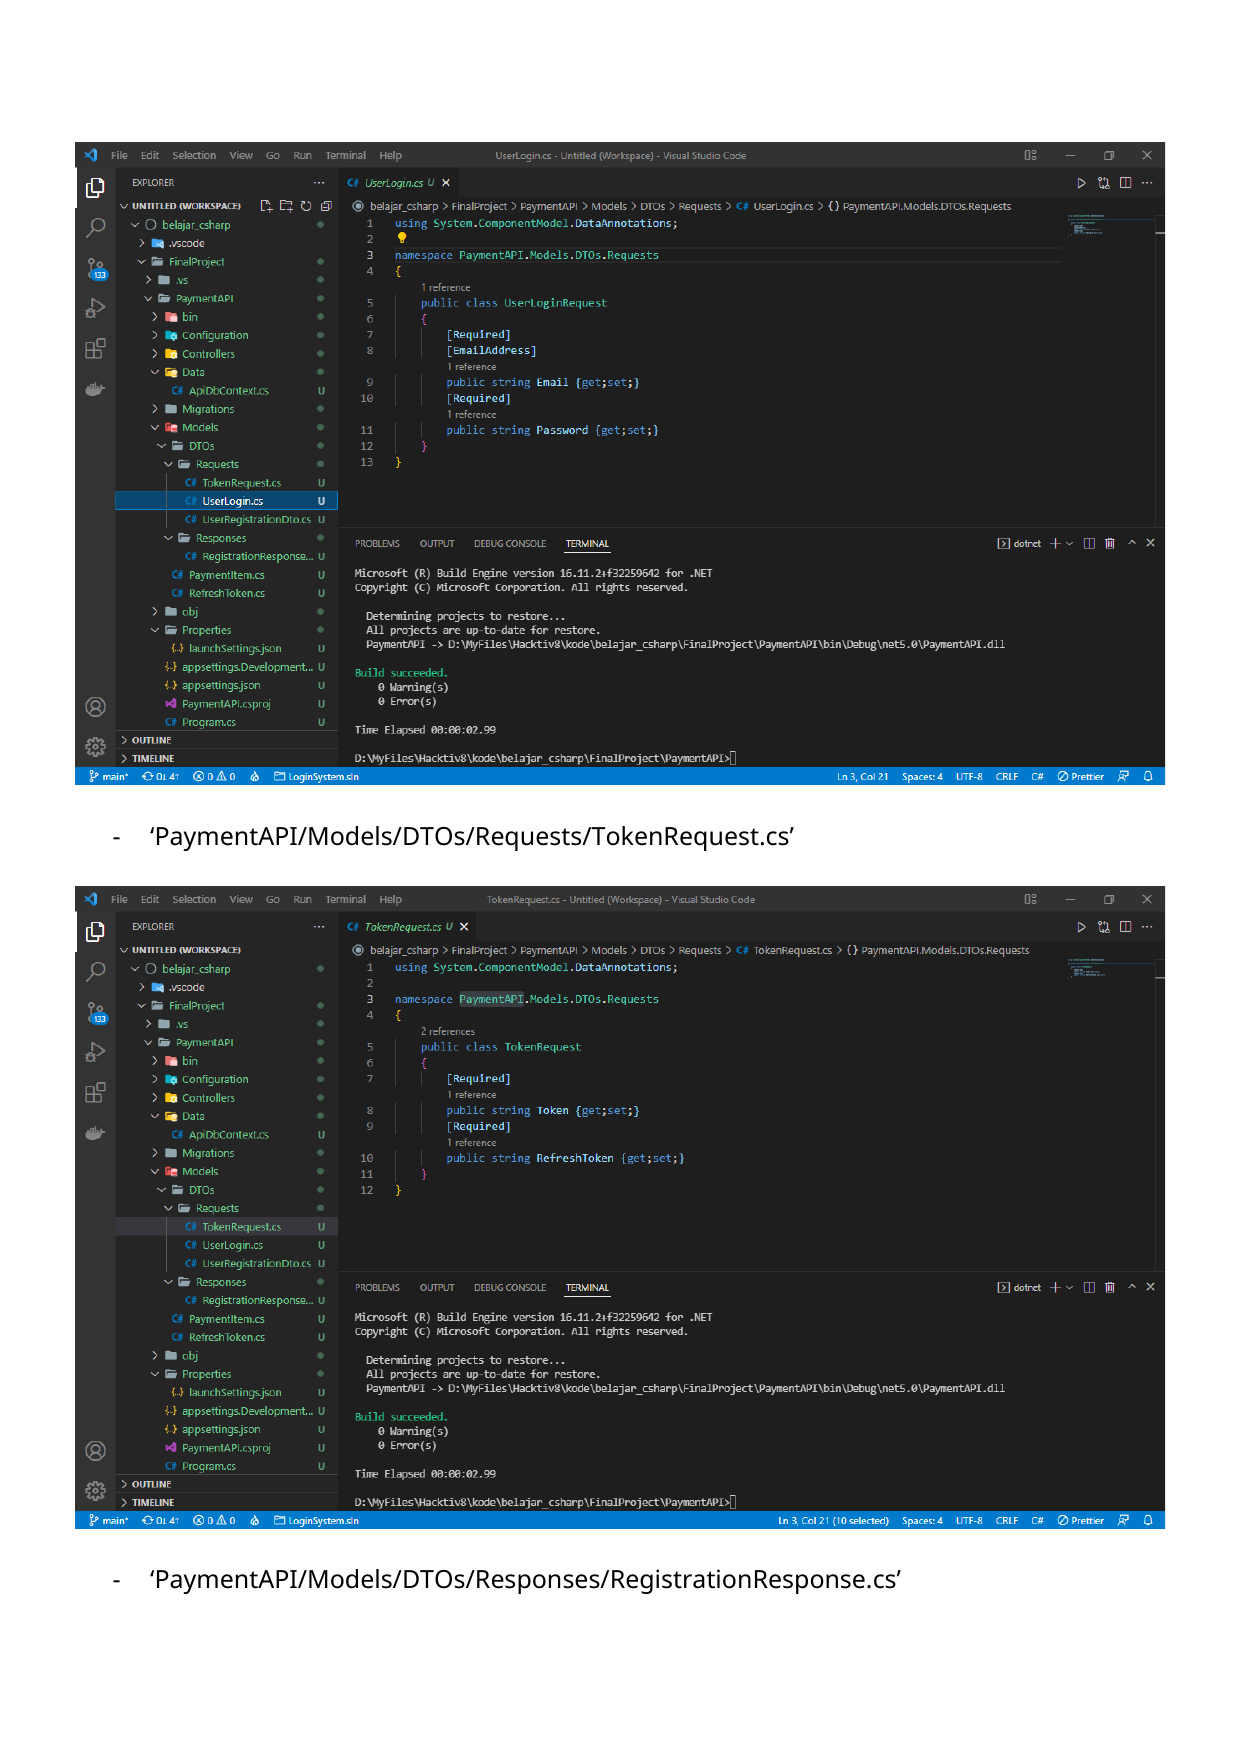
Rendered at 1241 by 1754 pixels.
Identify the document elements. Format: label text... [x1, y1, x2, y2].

picture [75, 886, 1166, 1529]
picture [75, 142, 1166, 785]
list ‘PaymentAPI/Models/DTOs/Requests/TokenRequest.cs’ [112, 818, 1165, 852]
list ‘PaymentAPI/Models/DTOs/Responses/RegistrationResponse.cs’ [112, 1562, 1165, 1596]
